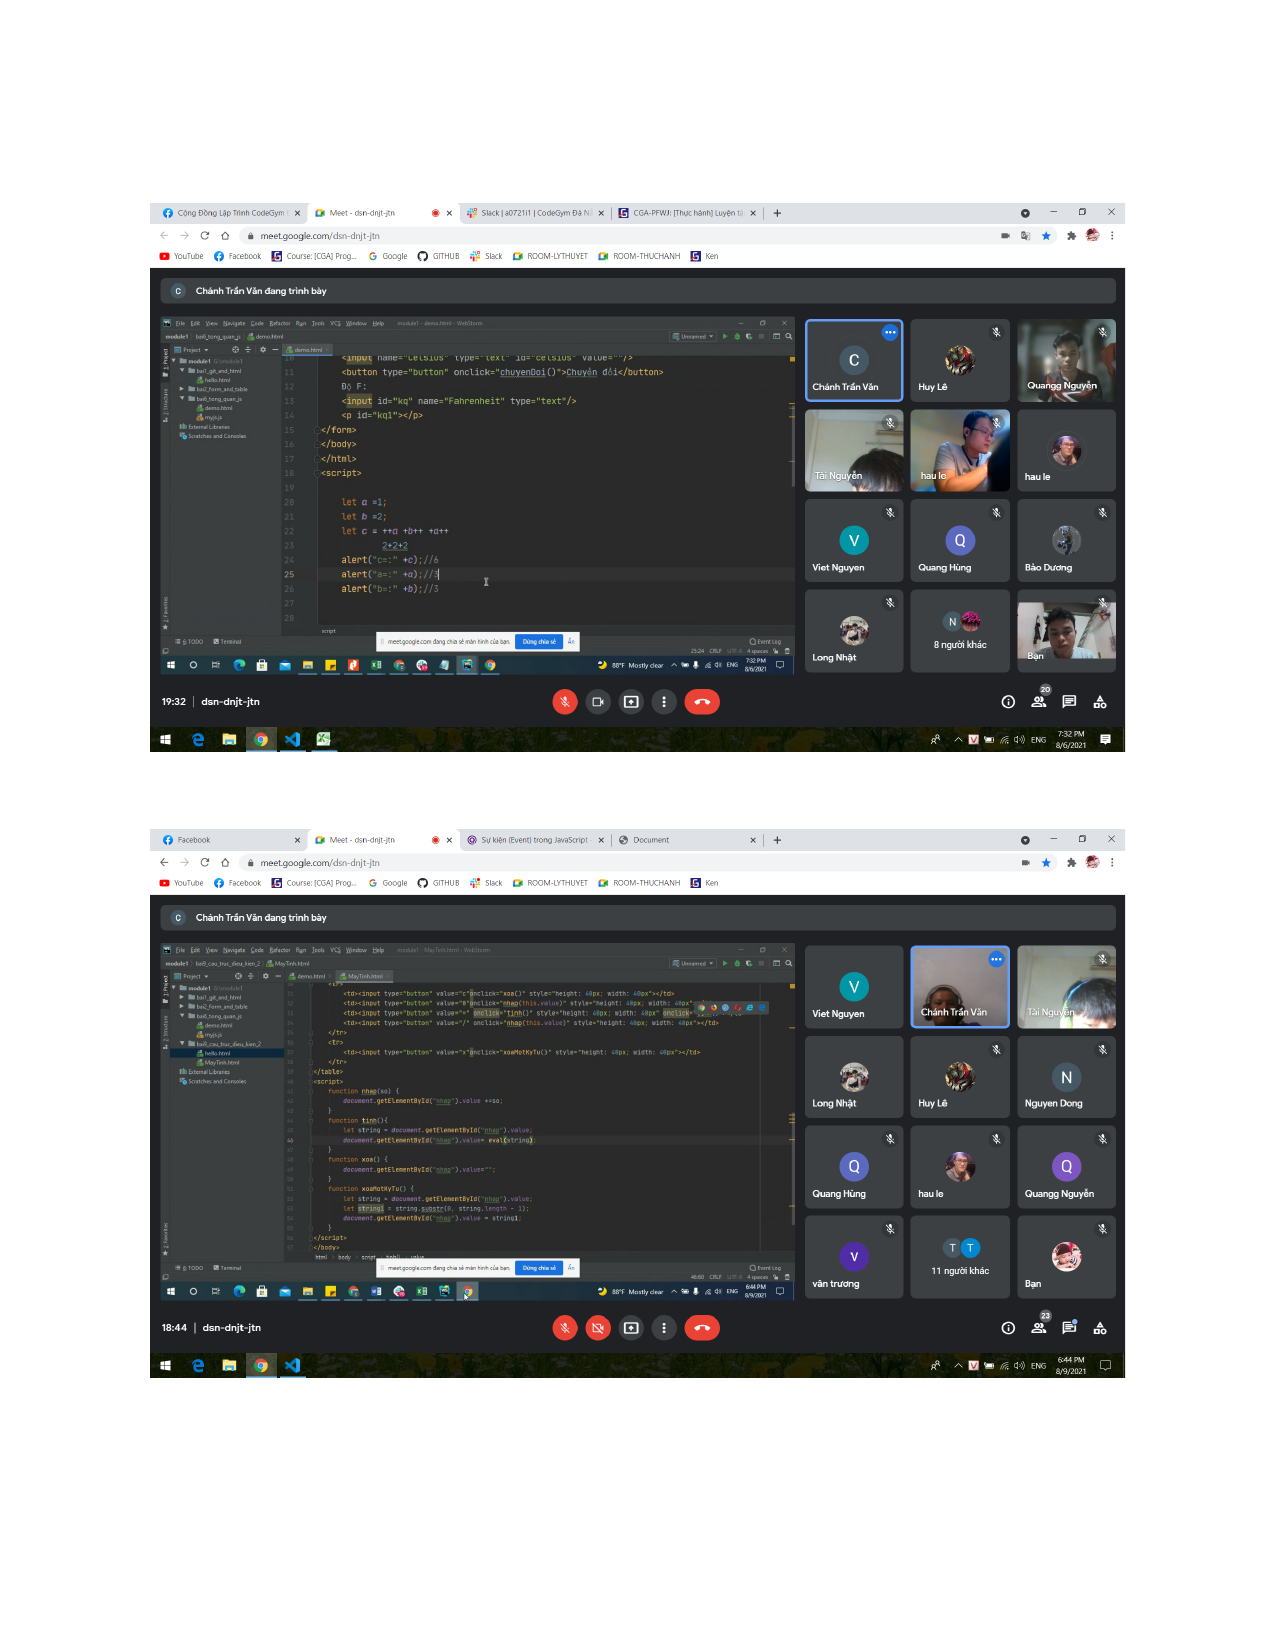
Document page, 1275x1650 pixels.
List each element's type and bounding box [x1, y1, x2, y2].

picture [150, 203, 1125, 752]
picture [150, 829, 1125, 1378]
